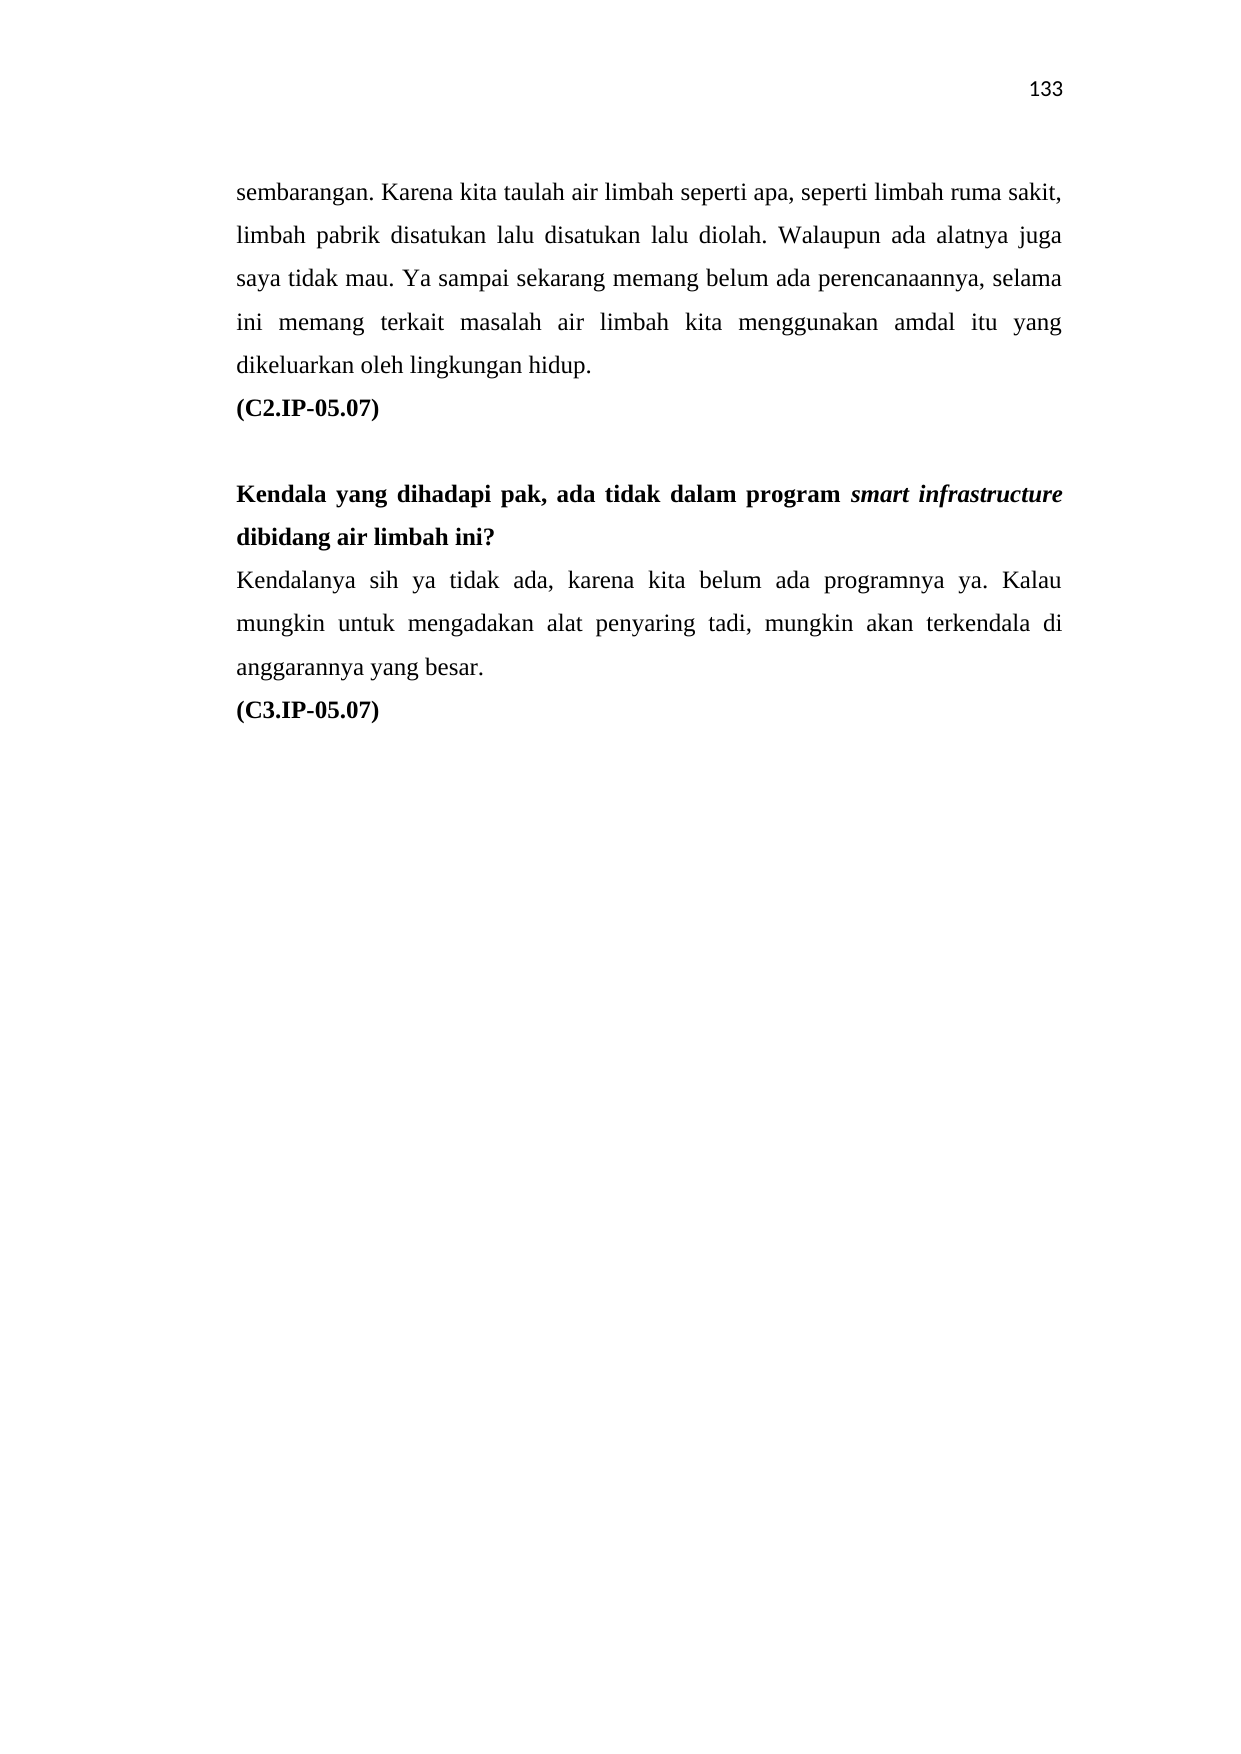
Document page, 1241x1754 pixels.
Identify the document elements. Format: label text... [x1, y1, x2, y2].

text (C2.IP-05.07) [236, 393, 1063, 422]
text Kendala yang dihadapi pak, ada tidak dalam program smart infrastructure dibidang air limbah ini? [236, 479, 1063, 551]
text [236, 177, 1063, 378]
text (C3.IP-05.07) [236, 695, 1063, 723]
text Kendalanya sih ya tidak ada, karena kita belum ada programnya ya. Kalau mungkin untuk mengadakan alat penyaring tadi, mungkin akan terkendala di anggarannya yang besar. [236, 565, 1063, 680]
